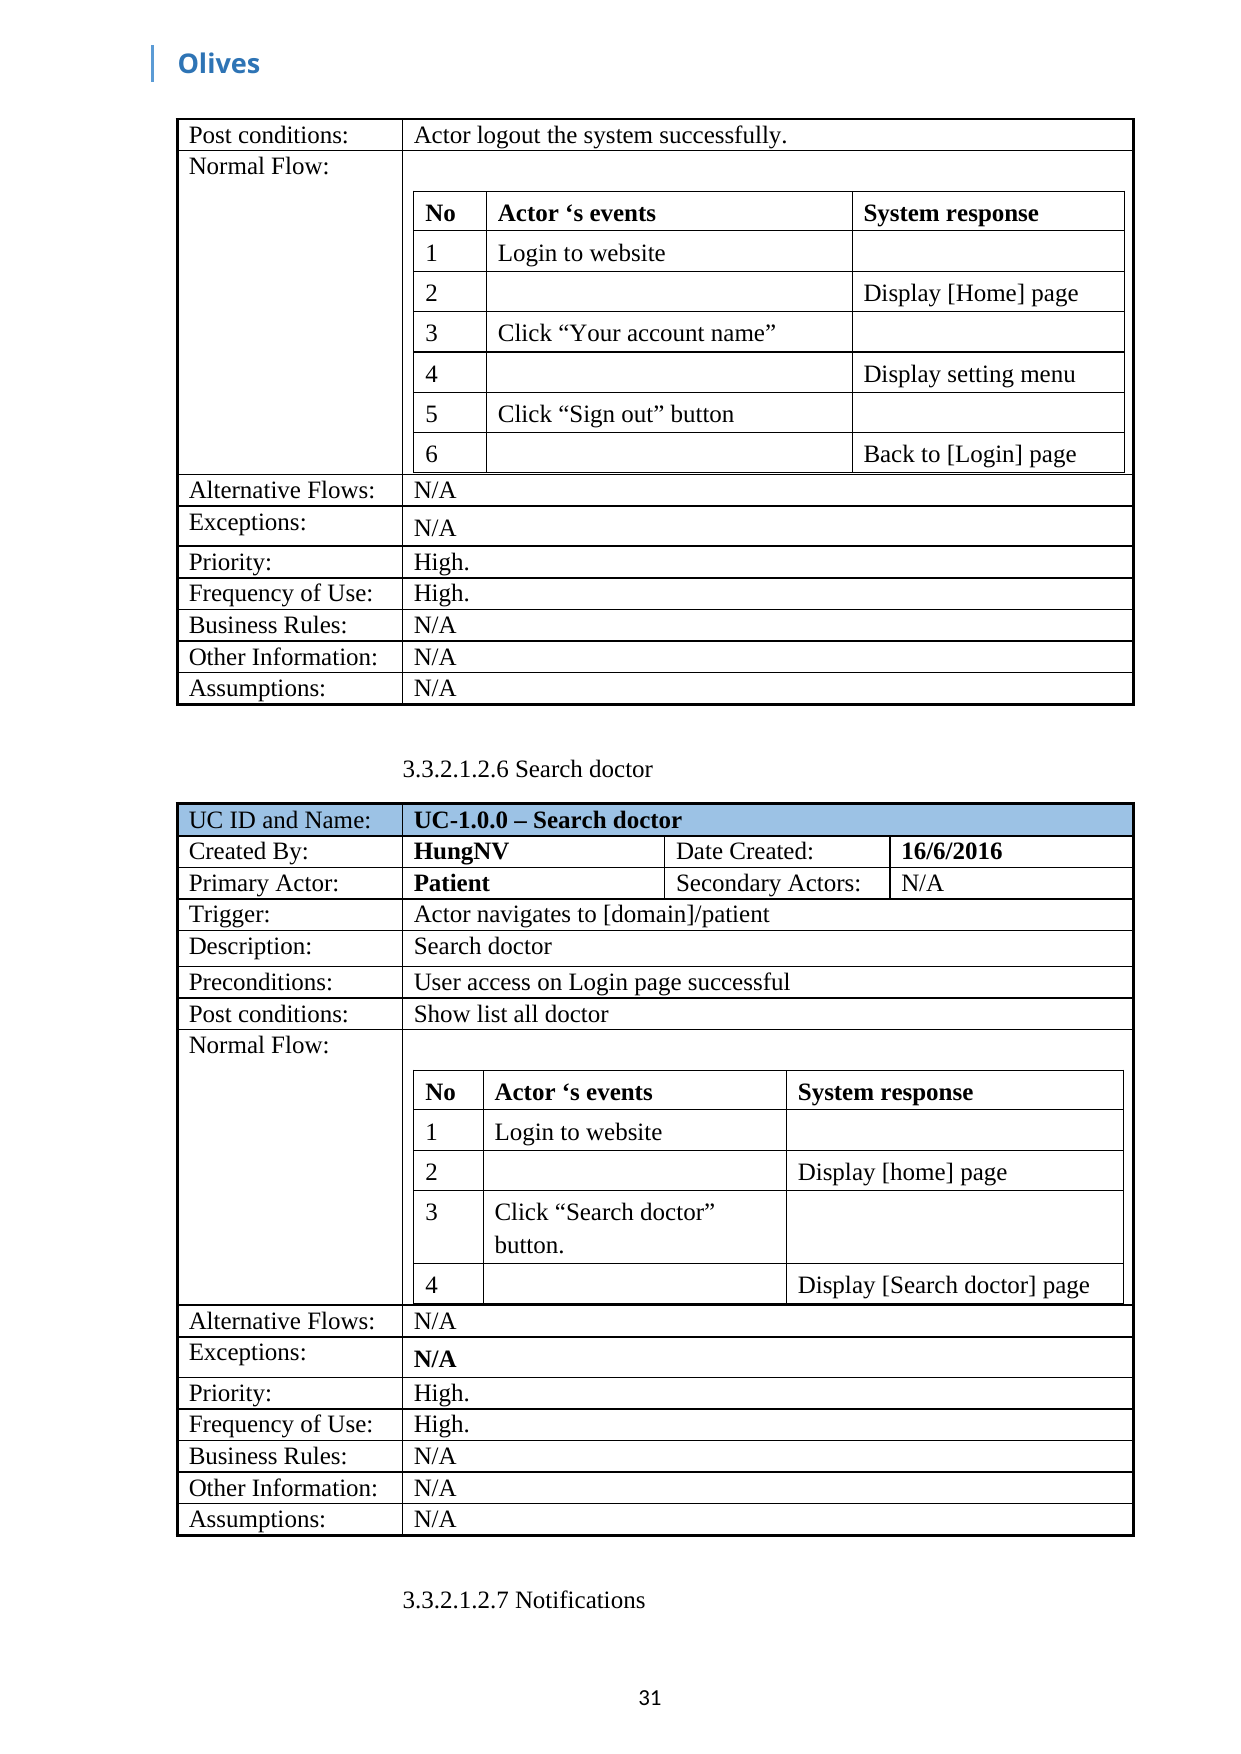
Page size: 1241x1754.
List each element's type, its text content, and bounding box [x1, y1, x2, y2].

table_cell N/A [891, 868, 1132, 898]
table_cell N/A [403, 1504, 1132, 1534]
table_cell Post conditions: [179, 999, 402, 1029]
table_cell [403, 151, 1132, 473]
table_cell [403, 1030, 1132, 1304]
table_cell Alternative Flows: [179, 1306, 402, 1336]
table_cell Exceptions: [179, 507, 402, 545]
table_cell N/A [403, 610, 1132, 640]
table_cell Alternative Flows: [179, 475, 402, 505]
table_cell Trigger: [179, 900, 402, 929]
table_cell Search doctor [403, 931, 1132, 966]
table_cell N/A [403, 475, 1132, 505]
text 3.3.2.1.2.6 Search doctor [327, 754, 1122, 783]
table_cell HungNV [403, 837, 664, 866]
table_cell Frequency of Use: [179, 579, 402, 608]
table_cell High. [403, 579, 1132, 608]
table_cell 16/6/2016 [891, 837, 1132, 866]
table_cell Business Rules: [179, 610, 402, 640]
table_cell Actor logout the system successfully. [403, 120, 1132, 150]
table_cell Priority: [179, 547, 402, 577]
table_cell N/A [403, 1306, 1132, 1336]
table_cell Description: [179, 931, 402, 966]
table_cell Business Rules: [179, 1441, 402, 1471]
table_cell Frequency of Use: [179, 1410, 402, 1439]
table_cell High. [403, 1410, 1132, 1439]
table_cell Other Information: [179, 642, 402, 672]
table_cell Post conditions: [179, 120, 402, 150]
table_cell Priority: [179, 1378, 402, 1408]
table_cell N/A [403, 642, 1132, 672]
table_cell Other Information: [179, 1473, 402, 1503]
table_header UC ID and Name: [179, 805, 402, 835]
table_cell Assumptions: [179, 1504, 402, 1534]
table_header UC-1.0.0 – Search doctor [403, 805, 1132, 835]
table_cell N/A [403, 1441, 1132, 1471]
table_cell N/A [403, 507, 1132, 545]
table_cell Normal Flow: [179, 1030, 402, 1304]
table_cell N/A [403, 673, 1132, 703]
table_cell N/A [403, 1338, 1132, 1376]
text 3.3.2.1.2.7 Notifications [327, 1585, 1122, 1614]
table_cell Actor navigates to [domain]/patient [403, 900, 1132, 929]
table_cell Preconditions: [179, 967, 402, 997]
table_cell Primary Actor: [179, 868, 402, 898]
table_cell User access on Login page successful [403, 967, 1132, 997]
table_cell Date Created: [665, 837, 889, 866]
table_cell Assumptions: [179, 673, 402, 703]
table_cell Created By: [179, 837, 402, 866]
table_cell N/A [403, 1473, 1132, 1503]
table_cell Show list all doctor [403, 999, 1132, 1029]
table_cell Secondary Actors: [665, 868, 889, 898]
table_cell Exceptions: [179, 1338, 402, 1376]
table_cell Normal Flow: [179, 151, 402, 473]
table_cell High. [403, 1378, 1132, 1408]
table_cell Patient [403, 868, 664, 898]
table_cell High. [403, 547, 1132, 577]
